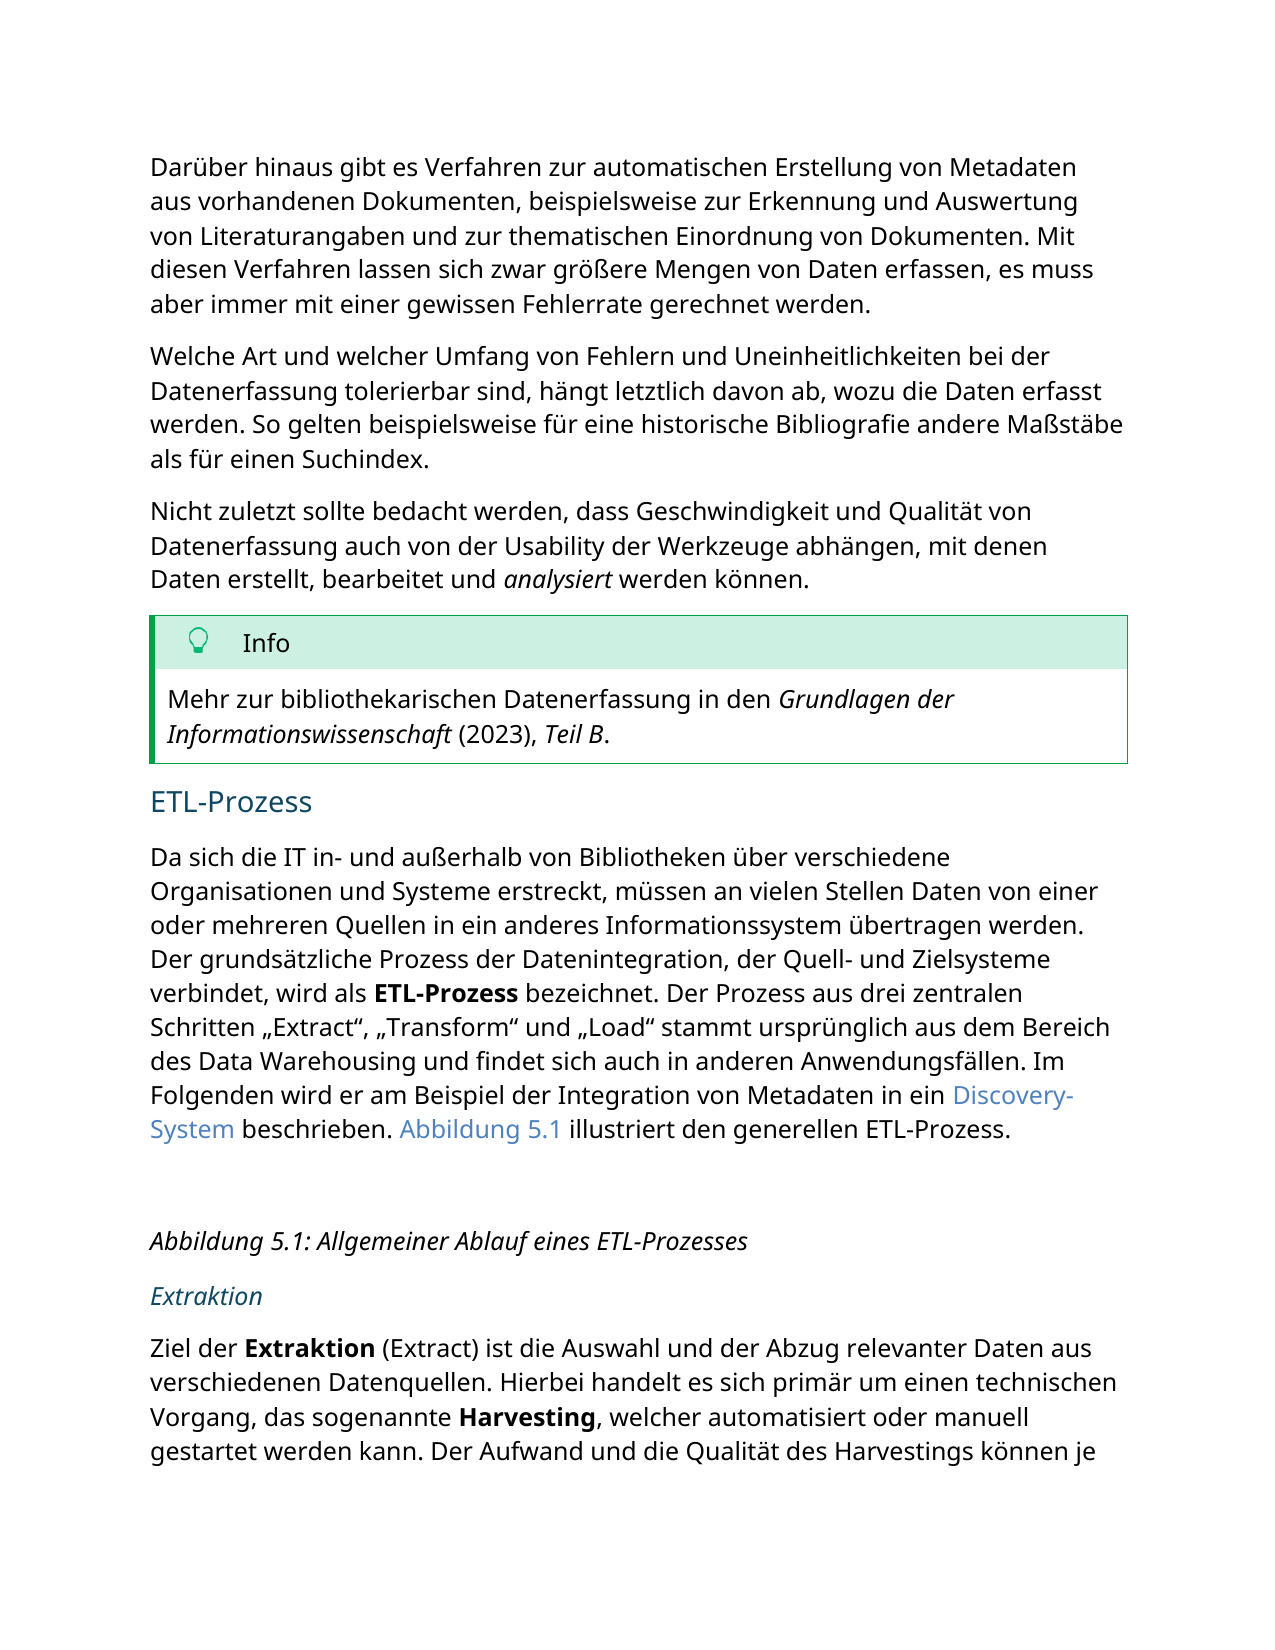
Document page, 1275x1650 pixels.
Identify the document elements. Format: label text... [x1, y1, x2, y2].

picture [186, 627, 211, 653]
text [150, 1331, 1125, 1467]
subtitle Extraktion [150, 1278, 1125, 1312]
table_cell Mehr zur bibliothekarischen Datenerfassung in den Grundlagen der Informationswissenschaft (2023), Teil B. [155, 669, 1127, 763]
text Darüber hinaus gibt es Verfahren zur automatischen Erstellung von Metadaten aus vorhandenen Dokumenten, beispielsweise zur Erkennung und Auswertung von Literaturangaben und zur thematischen Einordnung von Dokumenten. Mit diesen Verfahren lassen sich zwar größere Mengen von Daten erfassen, es muss aber immer mit einer gewissen Fehlerrate gerechnet werden. [150, 150, 1125, 320]
table_header Info [155, 616, 1127, 669]
text Da sich die IT in- und außerhalb von Bibliotheken über verschiedene Organisationen und Systeme erstreckt, müssen an vielen Stellen Daten von einer oder mehreren Quellen in ein anderes Informationssystem übertragen werden. Der grundsätzliche Prozess der Datenintegration, der Quell- und Zielsysteme verbindet, wird als ETL-Prozess bezeichnet. Der Prozess aus drei zentralen Schritten „Extract“, „Transform“ und „Load“ stammt ursprünglich aus dem Bereich des Data Warehousing und findet sich auch in anderen Anwendungsfällen. Im Folgenden wird er am Beispiel der Integration von Metadaten in ein Discovery-System beschrieben. Abbildung 5.1 illustriert den generellen ETL-Prozess. [150, 839, 1125, 1146]
text Welche Art und welcher Umfang von Fehlern und Uneinheitlichkeiten bei der Datenerfassung tolerierbar sind, hängt letztlich davon ab, wozu die Daten erfasst werden. So gelten beispielsweise für eine historische Bibliografie andere Maßstäbe als für einen Suchindex. [150, 339, 1125, 475]
table_header Abbildung 5.1: Allgemeiner Ablauf eines ETL-Prozesses [139, 1165, 1114, 1270]
subtitle ETL-Prozess [150, 781, 1125, 821]
text Nicht zuletzt sollte bedacht werden, dass Geschwindigkeit und Qualität von Datenerfassung auch von der Usability der Werkzeuge abhängen, mit denen Daten erstellt, bearbeitet und analysiert werden können. [150, 494, 1125, 596]
